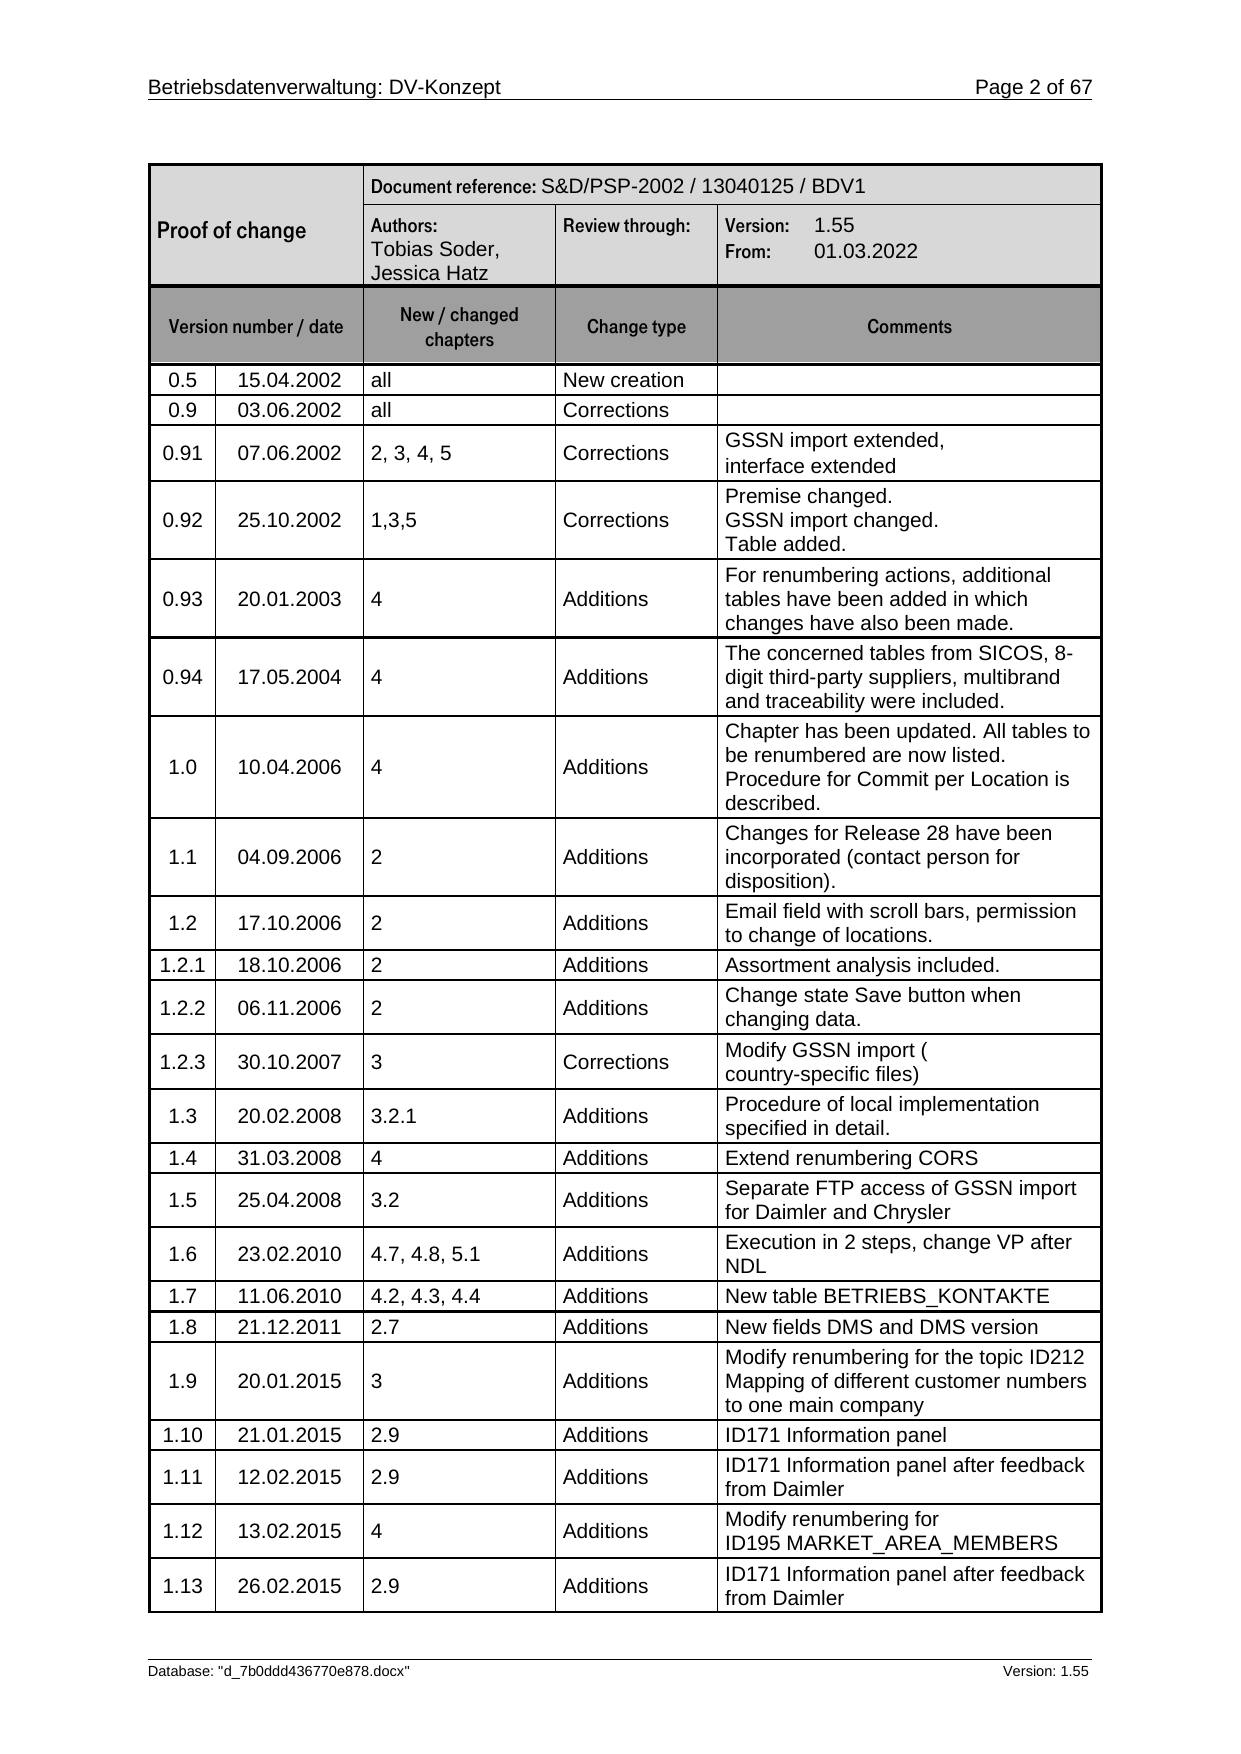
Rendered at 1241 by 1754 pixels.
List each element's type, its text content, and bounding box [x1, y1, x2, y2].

table_cell 1.5 [151, 1174, 215, 1226]
table_cell 31.03.2008 [216, 1144, 363, 1172]
table_cell 4.2, 4.3, 4.4 [364, 1282, 555, 1310]
table_cell 0.94 [151, 639, 215, 714]
table_cell 20.01.2015 [216, 1343, 363, 1419]
table_cell 1.1 [151, 819, 215, 895]
table_cell Additions [556, 897, 717, 949]
table_cell For renumbering actions, additional tables have been added in which changes have also been made. [718, 560, 1100, 636]
table_cell Additions [556, 717, 717, 817]
table_cell Modify renumbering for the topic ID212 Mapping of different customer numbers to one main company [718, 1343, 1100, 1419]
table_cell 10.04.2006 [216, 717, 363, 817]
table_cell 3.2.1 [364, 1090, 555, 1142]
table_cell Additions [556, 951, 717, 979]
table_cell New / changed chapters [364, 288, 555, 362]
table_cell 0.93 [151, 560, 215, 636]
table_cell New table BETRIEBS_KONTAKTE [718, 1282, 1100, 1310]
table_cell 2.7 [364, 1313, 555, 1341]
table_cell Comments [718, 288, 1100, 362]
table_cell 2.9 [364, 1421, 555, 1449]
table_cell 2, 3, 4, 5 [364, 426, 555, 480]
table_cell Authors: Tobias Soder, Jessica Hatz [364, 205, 555, 284]
table_cell 25.04.2008 [216, 1174, 363, 1226]
table_cell Procedure of local implementation specified in detail. [718, 1090, 1100, 1142]
table_cell 1.12 [151, 1505, 215, 1557]
table_cell 0.9 [151, 396, 215, 424]
table_cell Additions [556, 1228, 717, 1280]
table_cell GSSN import extended, interface extended [718, 426, 1100, 480]
table_cell 26.02.2015 [216, 1559, 363, 1611]
table_cell 04.09.2006 [216, 819, 363, 895]
table_cell Additions [556, 1144, 717, 1172]
table_cell Additions [556, 1343, 717, 1419]
table_cell Assortment analysis included. [718, 951, 1100, 979]
table_cell Change type [556, 288, 717, 362]
table_cell Review through: [556, 205, 717, 284]
table_cell ID171 Information panel [718, 1421, 1100, 1449]
table_cell 1.4 [151, 1144, 215, 1172]
table_header Document reference: S&D/PSP-2002 / 13040125 / BDV1 [364, 166, 1100, 204]
table_cell Premise changed. GSSN import changed. Table added. [718, 482, 1100, 558]
table_cell Additions [556, 1559, 717, 1611]
table_cell 21.12.2011 [216, 1313, 363, 1341]
table_cell 0.92 [151, 482, 215, 558]
table_cell [718, 366, 1100, 394]
table_cell 1.3 [151, 1090, 215, 1142]
table_cell Corrections [556, 482, 717, 558]
table_cell 12.02.2015 [216, 1451, 363, 1503]
table_cell 20.02.2008 [216, 1090, 363, 1142]
table_cell Email field with scroll bars, permission to change of locations. [718, 897, 1100, 949]
table_cell Corrections [556, 396, 717, 424]
table_cell 1.0 [151, 717, 215, 817]
table_cell 4 [364, 560, 555, 636]
table_cell Additions [556, 560, 717, 636]
table_cell Chapter has been updated. All tables to be renumbered are now listed. Procedure for Commit per Location is described. [718, 717, 1100, 817]
table_cell Additions [556, 981, 717, 1033]
table_cell Corrections [556, 426, 717, 480]
table_cell Additions [556, 1313, 717, 1341]
table_cell 3 [364, 1343, 555, 1419]
table_cell 1.2.1 [151, 951, 215, 979]
table_cell 17.05.2004 [216, 639, 363, 714]
table_cell Execution in 2 steps, change VP after NDL [718, 1228, 1100, 1280]
table_cell 4.7, 4.8, 5.1 [364, 1228, 555, 1280]
table_cell Additions [556, 1505, 717, 1557]
table_cell all [364, 366, 555, 394]
table_cell 23.02.2010 [216, 1228, 363, 1280]
table_cell 1.7 [151, 1282, 215, 1310]
table_cell 2 [364, 897, 555, 949]
table_cell 4 [364, 1505, 555, 1557]
table_cell Extend renumbering CORS [718, 1144, 1100, 1172]
table_cell Corrections [556, 1035, 717, 1087]
table_cell Change state Save button when changing data. [718, 981, 1100, 1033]
table_cell ID171 Information panel after feedback from Daimler [718, 1451, 1100, 1503]
table_cell 0.5 [151, 366, 215, 394]
table_cell Version number / date [151, 288, 363, 362]
table_cell 1,3,5 [364, 482, 555, 558]
table_cell Additions [556, 1421, 717, 1449]
table_cell 1.11 [151, 1451, 215, 1503]
table_cell Version: 1.55 From: 01.03.2022 [718, 205, 1100, 284]
table_cell 11.06.2010 [216, 1282, 363, 1310]
table_cell 17.10.2006 [216, 897, 363, 949]
table_cell Additions [556, 1090, 717, 1142]
table_cell 1.10 [151, 1421, 215, 1449]
table_cell 1.13 [151, 1559, 215, 1611]
table_cell Separate FTP access of GSSN import for Daimler and Chrysler [718, 1174, 1100, 1226]
table_cell 20.01.2003 [216, 560, 363, 636]
table_cell 13.02.2015 [216, 1505, 363, 1557]
table_cell [718, 396, 1100, 424]
table_cell 15.04.2002 [216, 366, 363, 394]
table_cell all [364, 396, 555, 424]
table_cell New creation [556, 366, 717, 394]
table_cell Modify GSSN import ( country-specific files) [718, 1035, 1100, 1087]
table_cell Additions [556, 1282, 717, 1310]
table_cell 3.2 [364, 1174, 555, 1226]
table_cell 4 [364, 717, 555, 817]
table_cell 1.2 [151, 897, 215, 949]
table_cell 30.10.2007 [216, 1035, 363, 1087]
table_cell 4 [364, 1144, 555, 1172]
table_cell 1.2.3 [151, 1035, 215, 1087]
table_cell Modify renumbering for ID195 MARKET_AREA_MEMBERS [718, 1505, 1100, 1557]
table_cell The concerned tables from SICOS, 8-digit third-party suppliers, multibrand and traceability were included. [718, 639, 1100, 714]
table_cell 4 [364, 639, 555, 714]
table_cell 2.9 [364, 1451, 555, 1503]
table_cell ID171 Information panel after feedback from Daimler [718, 1559, 1100, 1611]
table_header Proof of change [151, 166, 363, 284]
table_cell Additions [556, 819, 717, 895]
table_cell 1.6 [151, 1228, 215, 1280]
table_cell 2 [364, 819, 555, 895]
table_cell Additions [556, 1451, 717, 1503]
table_cell 07.06.2002 [216, 426, 363, 480]
table_cell New fields DMS and DMS version [718, 1313, 1100, 1341]
table_cell 18.10.2006 [216, 951, 363, 979]
table_cell 06.11.2006 [216, 981, 363, 1033]
table_cell 1.9 [151, 1343, 215, 1419]
table_cell 2.9 [364, 1559, 555, 1611]
table_cell Additions [556, 1174, 717, 1226]
table_cell 1.2.2 [151, 981, 215, 1033]
table_cell 25.10.2002 [216, 482, 363, 558]
table_cell 03.06.2002 [216, 396, 363, 424]
table_cell 3 [364, 1035, 555, 1087]
table_cell 1.8 [151, 1313, 215, 1341]
table_cell Changes for Release 28 have been incorporated (contact person for disposition). [718, 819, 1100, 895]
table_cell Additions [556, 639, 717, 714]
table_cell 21.01.2015 [216, 1421, 363, 1449]
table_cell 2 [364, 951, 555, 979]
table_cell 0.91 [151, 426, 215, 480]
table_cell 2 [364, 981, 555, 1033]
